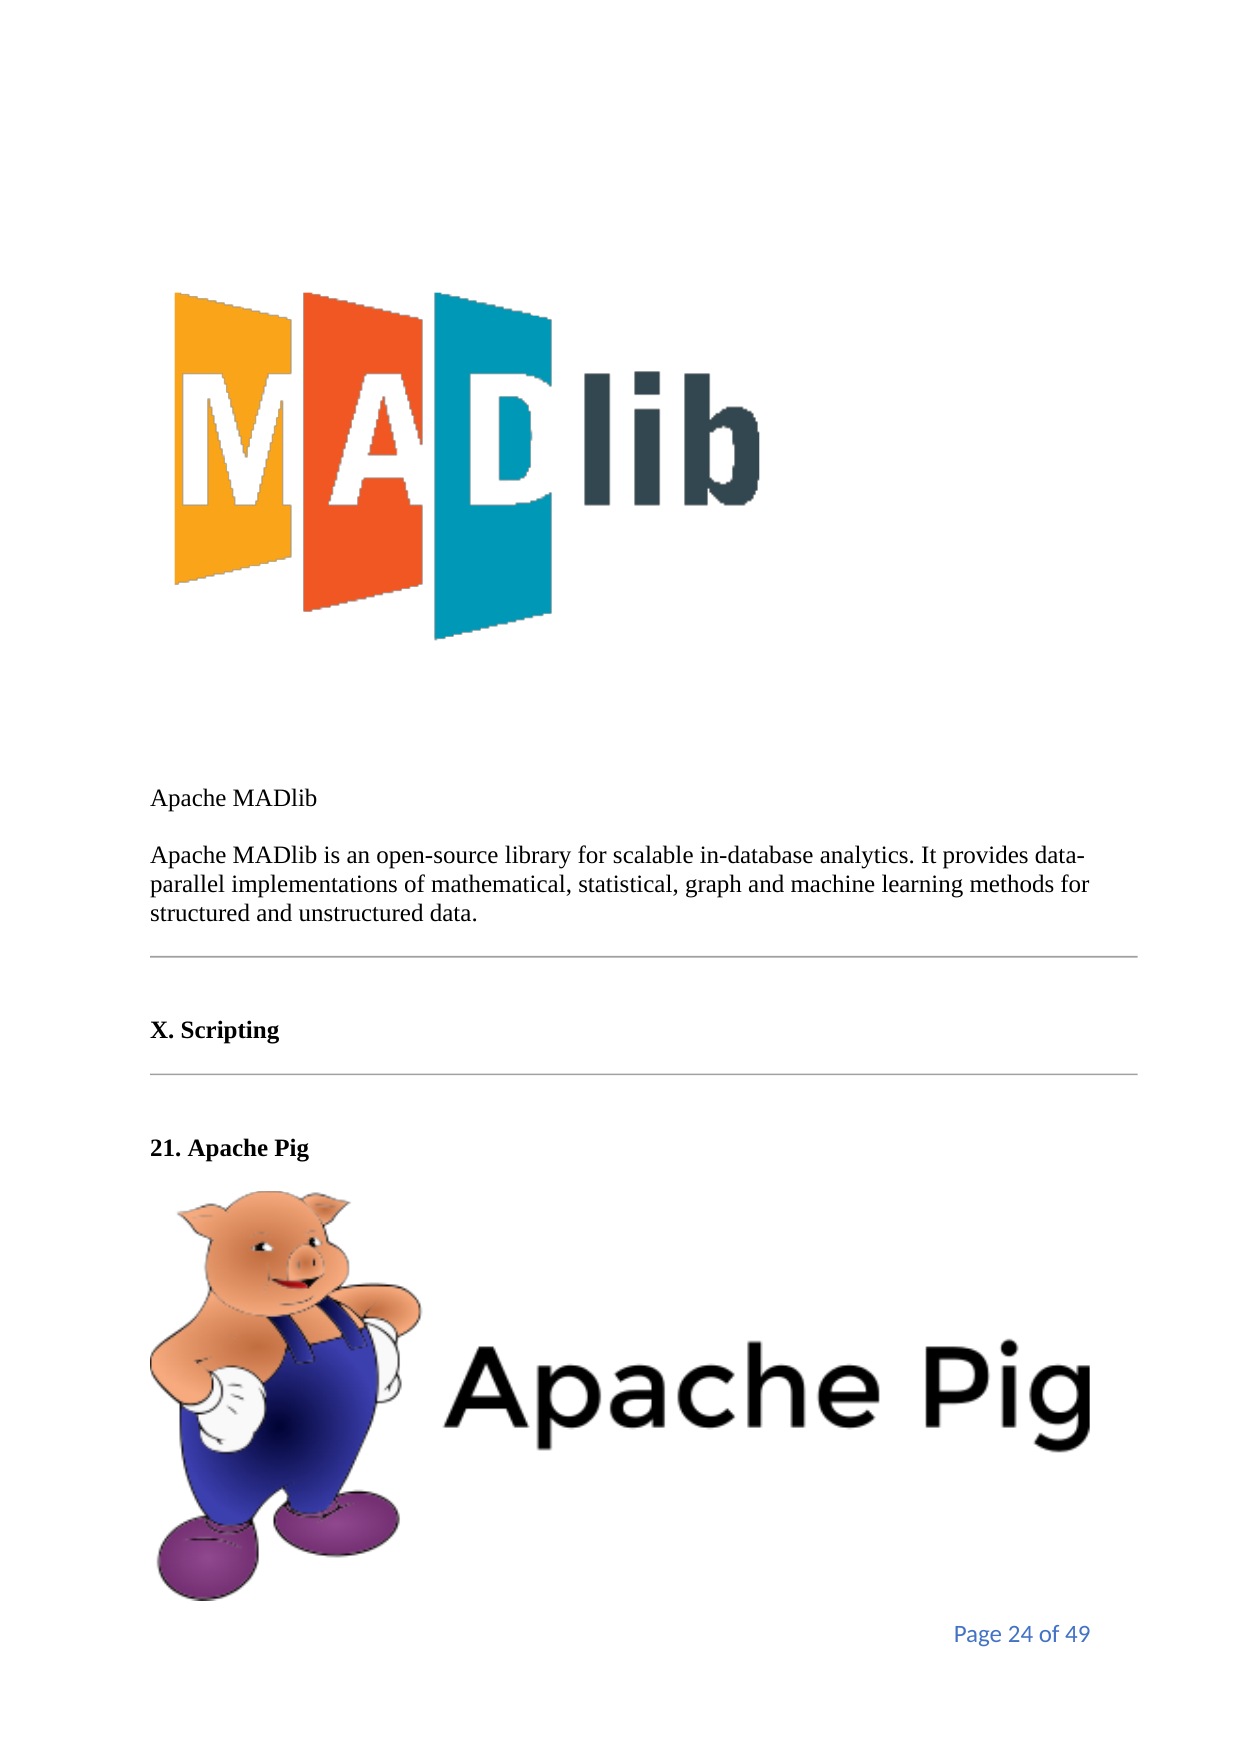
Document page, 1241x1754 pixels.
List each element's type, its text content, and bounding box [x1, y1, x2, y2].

picture [150, 150, 783, 783]
text Apache MADlib [150, 783, 1090, 811]
text 21. Apache Pig [150, 1133, 1090, 1162]
picture [150, 1191, 1090, 1601]
text Apache MADlib is an open-source library for scalable in-database analytics. It provides data-parallel implementations of mathematical, statistical, graph and machine learning methods for structured and unstructured data. [150, 841, 1090, 927]
text X. Scripting [150, 1016, 1090, 1044]
